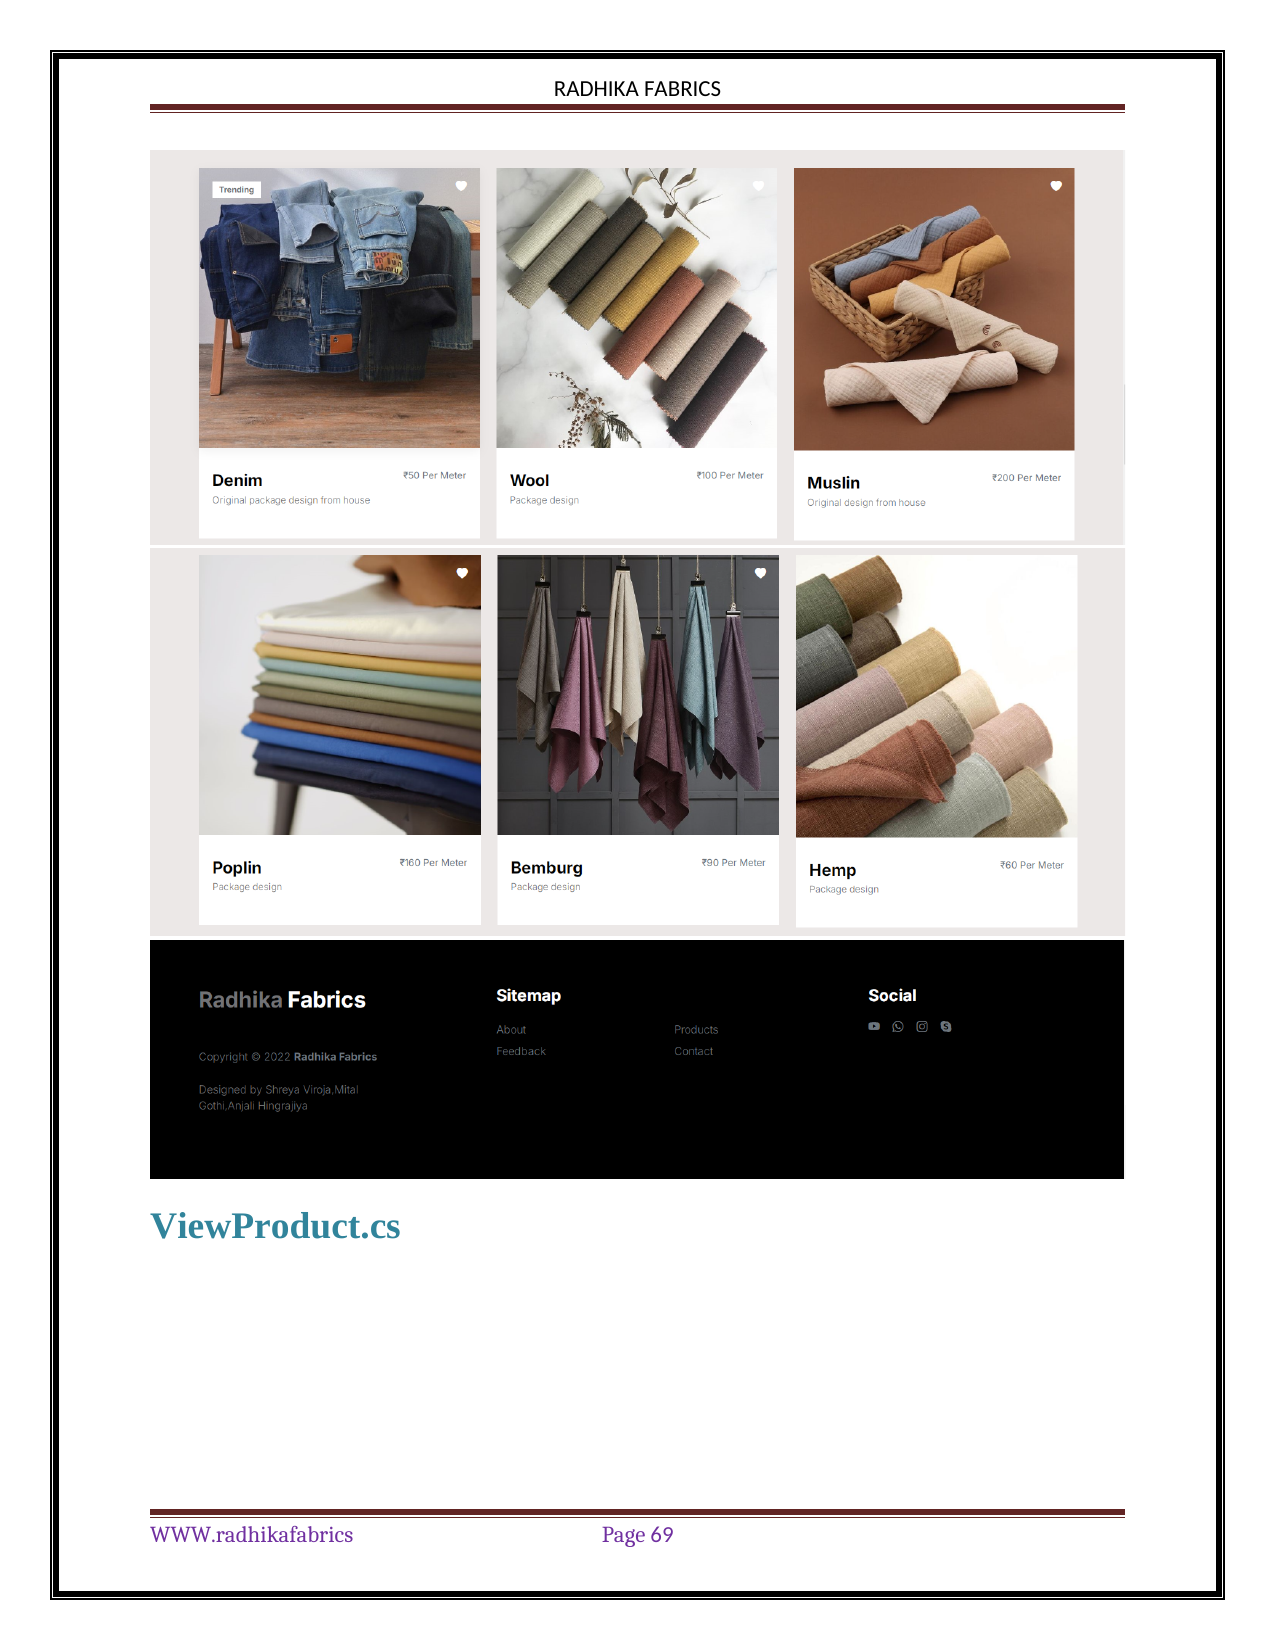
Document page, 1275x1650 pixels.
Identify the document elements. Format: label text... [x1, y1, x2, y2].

text ViewProduct.cs [150, 1203, 1125, 1246]
picture [150, 548, 1125, 936]
picture [150, 150, 1125, 545]
picture [150, 940, 1125, 1179]
